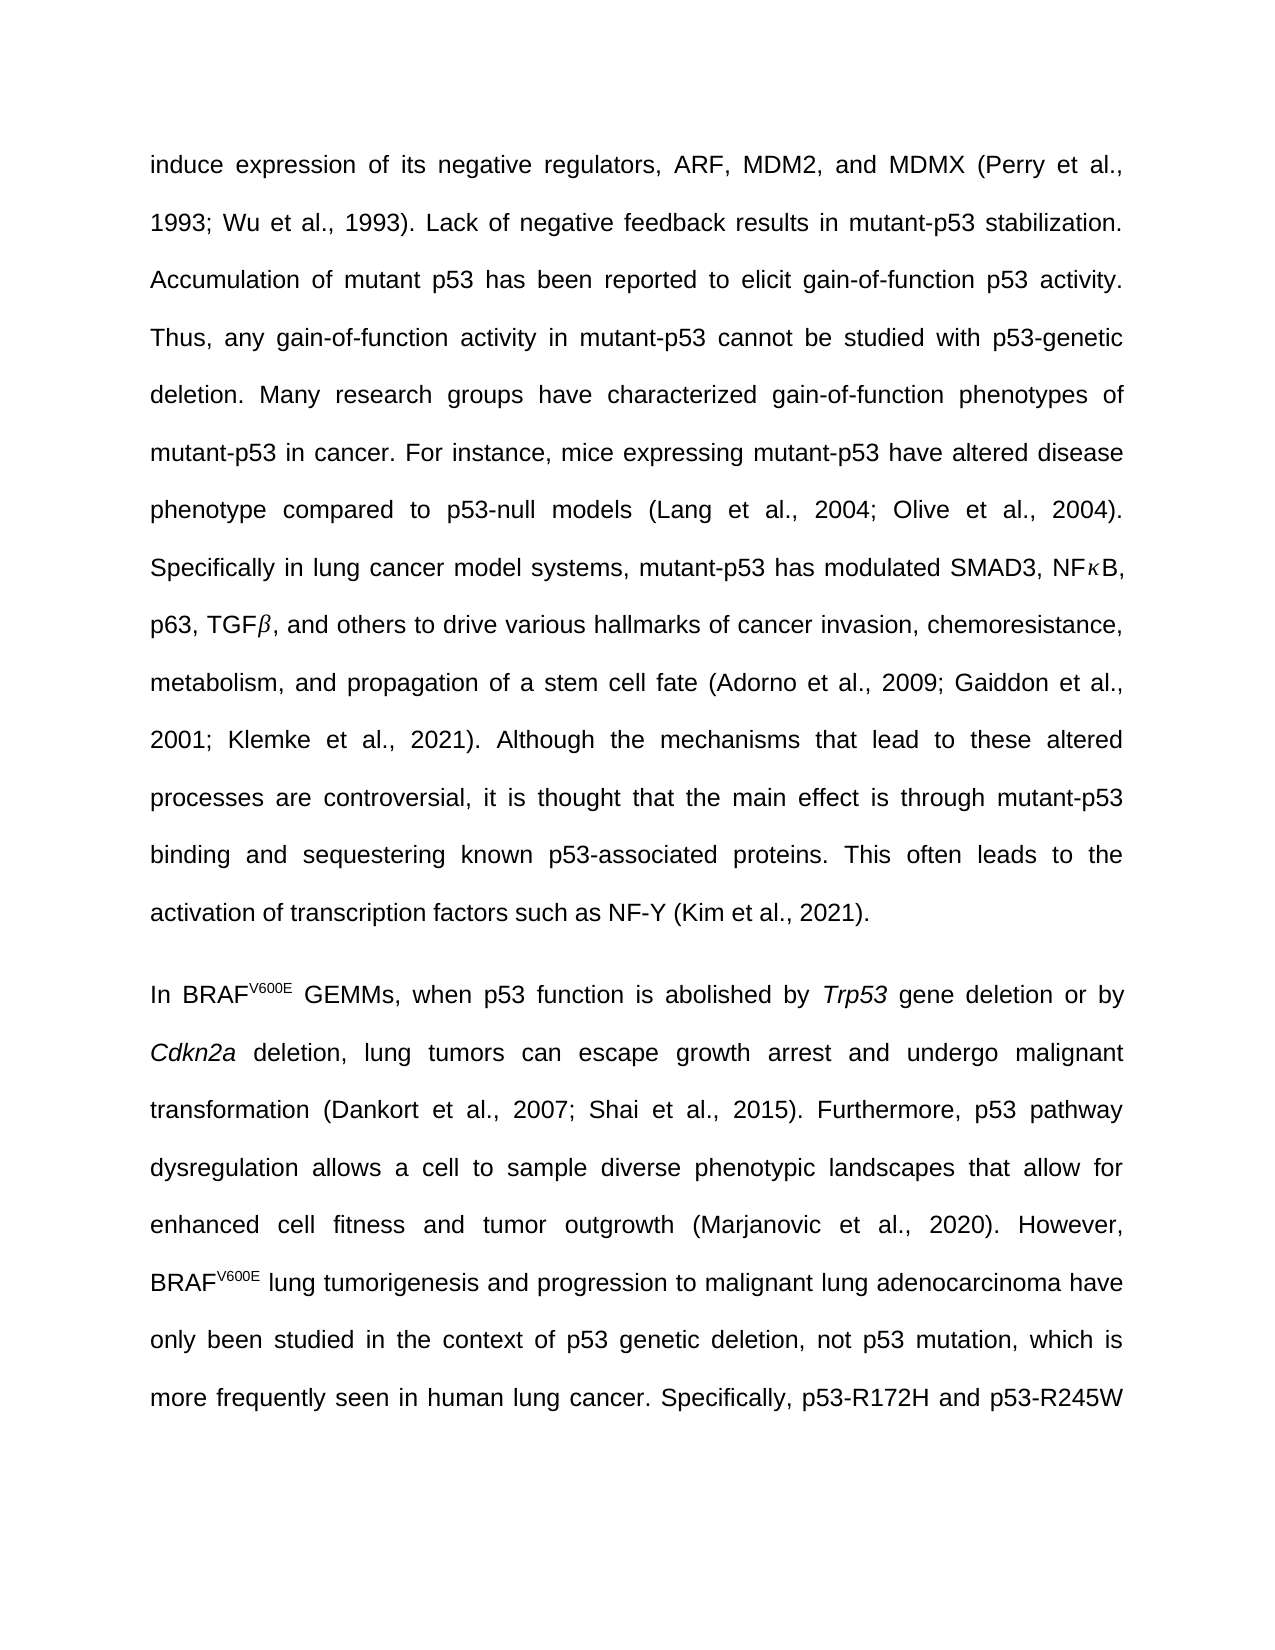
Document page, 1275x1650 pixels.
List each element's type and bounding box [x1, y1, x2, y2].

text [150, 980, 1125, 1411]
text [150, 150, 1125, 926]
